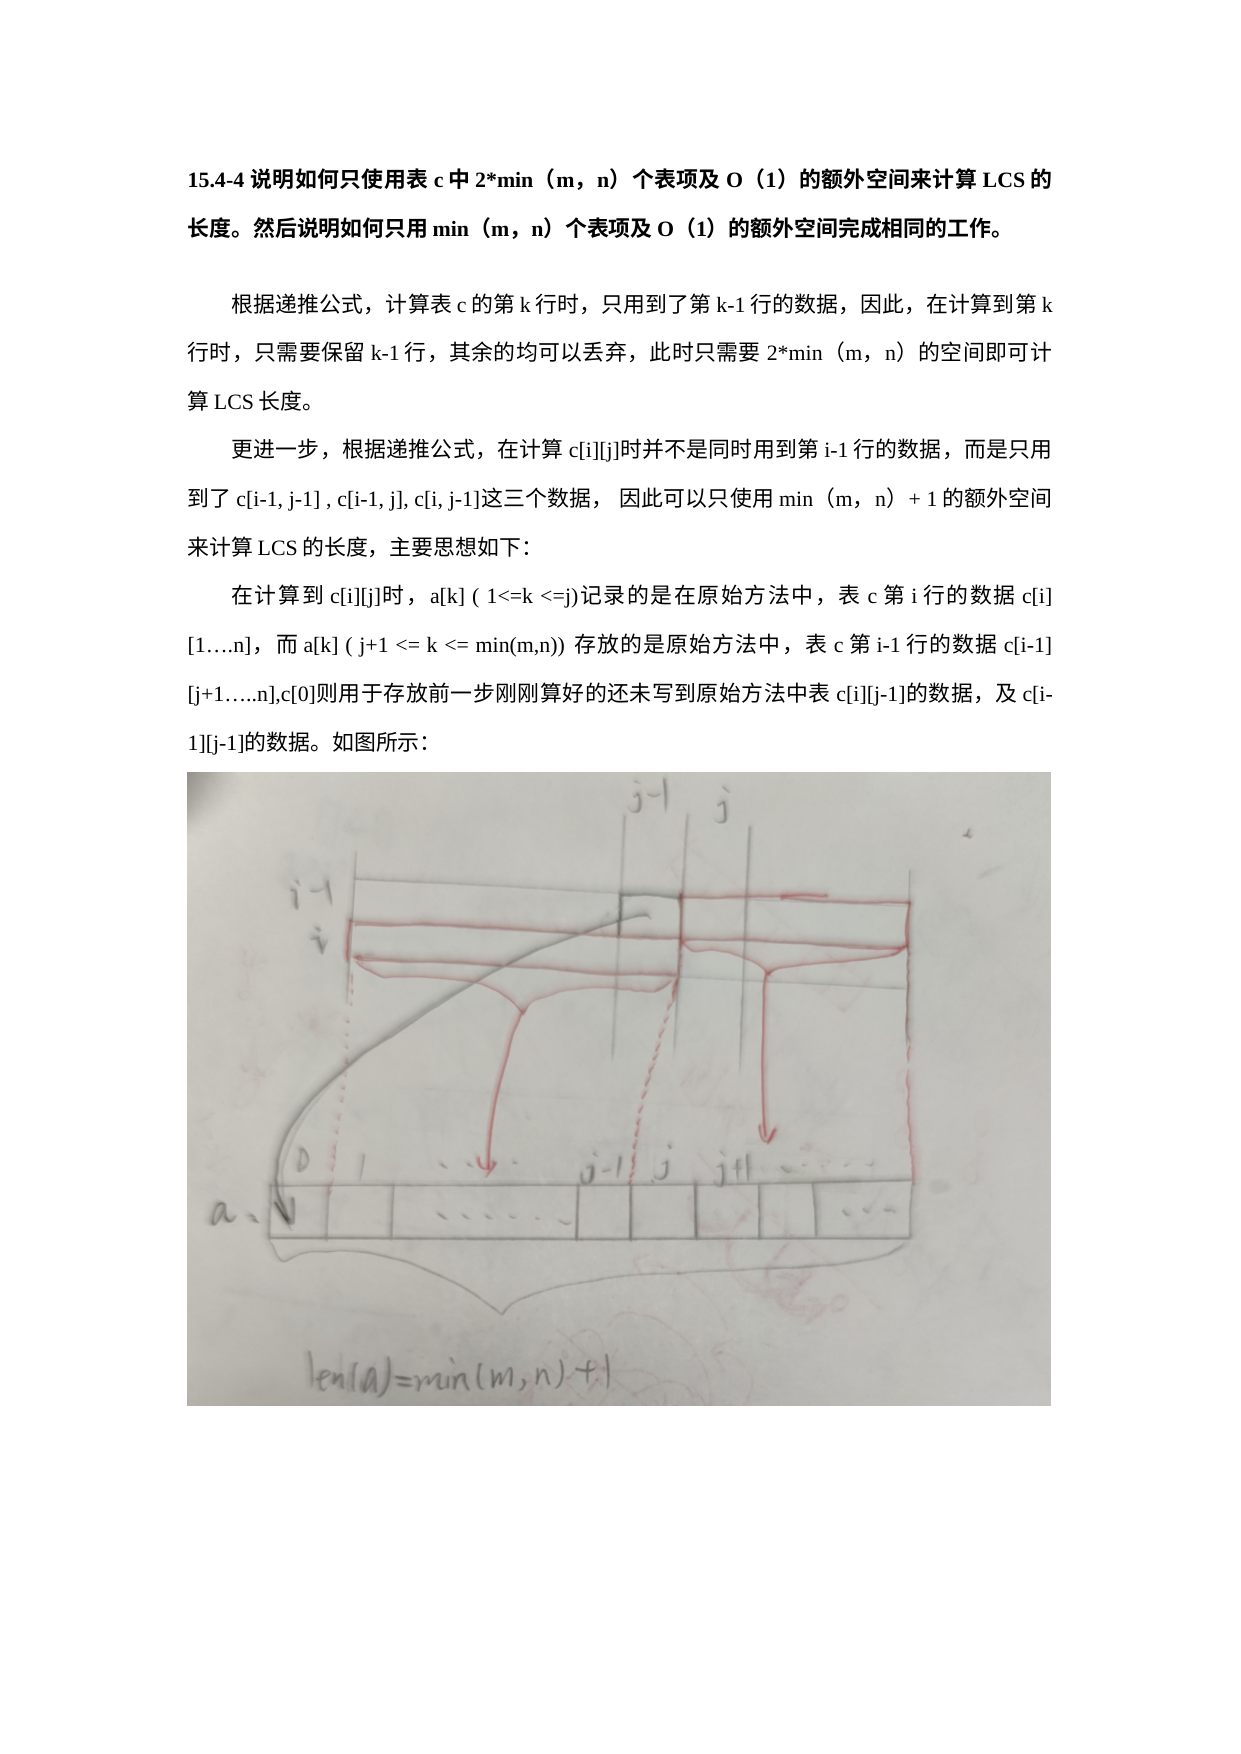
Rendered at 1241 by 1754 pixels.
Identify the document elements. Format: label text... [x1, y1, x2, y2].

text 根据递推公式，计算表c的第k行时，只用到了第k-1行的数据，因此，在计算到第k行时，只需要保留k-1行，其余的均可以丢弃，此时只需要2*min（m，n）的空间即可计算LCS长度。 [187, 286, 1053, 416]
picture [187, 772, 1051, 1406]
subtitle 15.4-4 说明如何只使用表c中2*min（m，n）个表项及O（1）的额外空间来计算LCS的长度。然后说明如何只用min（m，n）个表项及O（1）的额外空间完成相同的工作。 [187, 162, 1053, 243]
text 更进一步，根据递推公式，在计算c[i][j]时并不是同时用到第i-1行的数据，而是只用到了c[i-1, j-1] , c[i-1, j], c[i, j-1]这三个数据， 因此可以只使用min（m，n）+ 1的额外空间来计算LCS的长度，主要思想如下： [187, 432, 1053, 562]
text 在计算到c[i][j]时，a[k] ( 1<=k <=j)记录的是在原始方法中，表c第i行的数据c[i][1….n]，而a[k] ( j+1 <= k <= min(m,n)) 存放的是原始方法中，表c第i-1行的数据c[i-1][j+1…..n],c[0]则用于存放前一步刚刚算好的还未写到原始方法中表c[i][j-1]的数据，及c[i-1][j-1]的数据。如图所示： [187, 578, 1053, 757]
